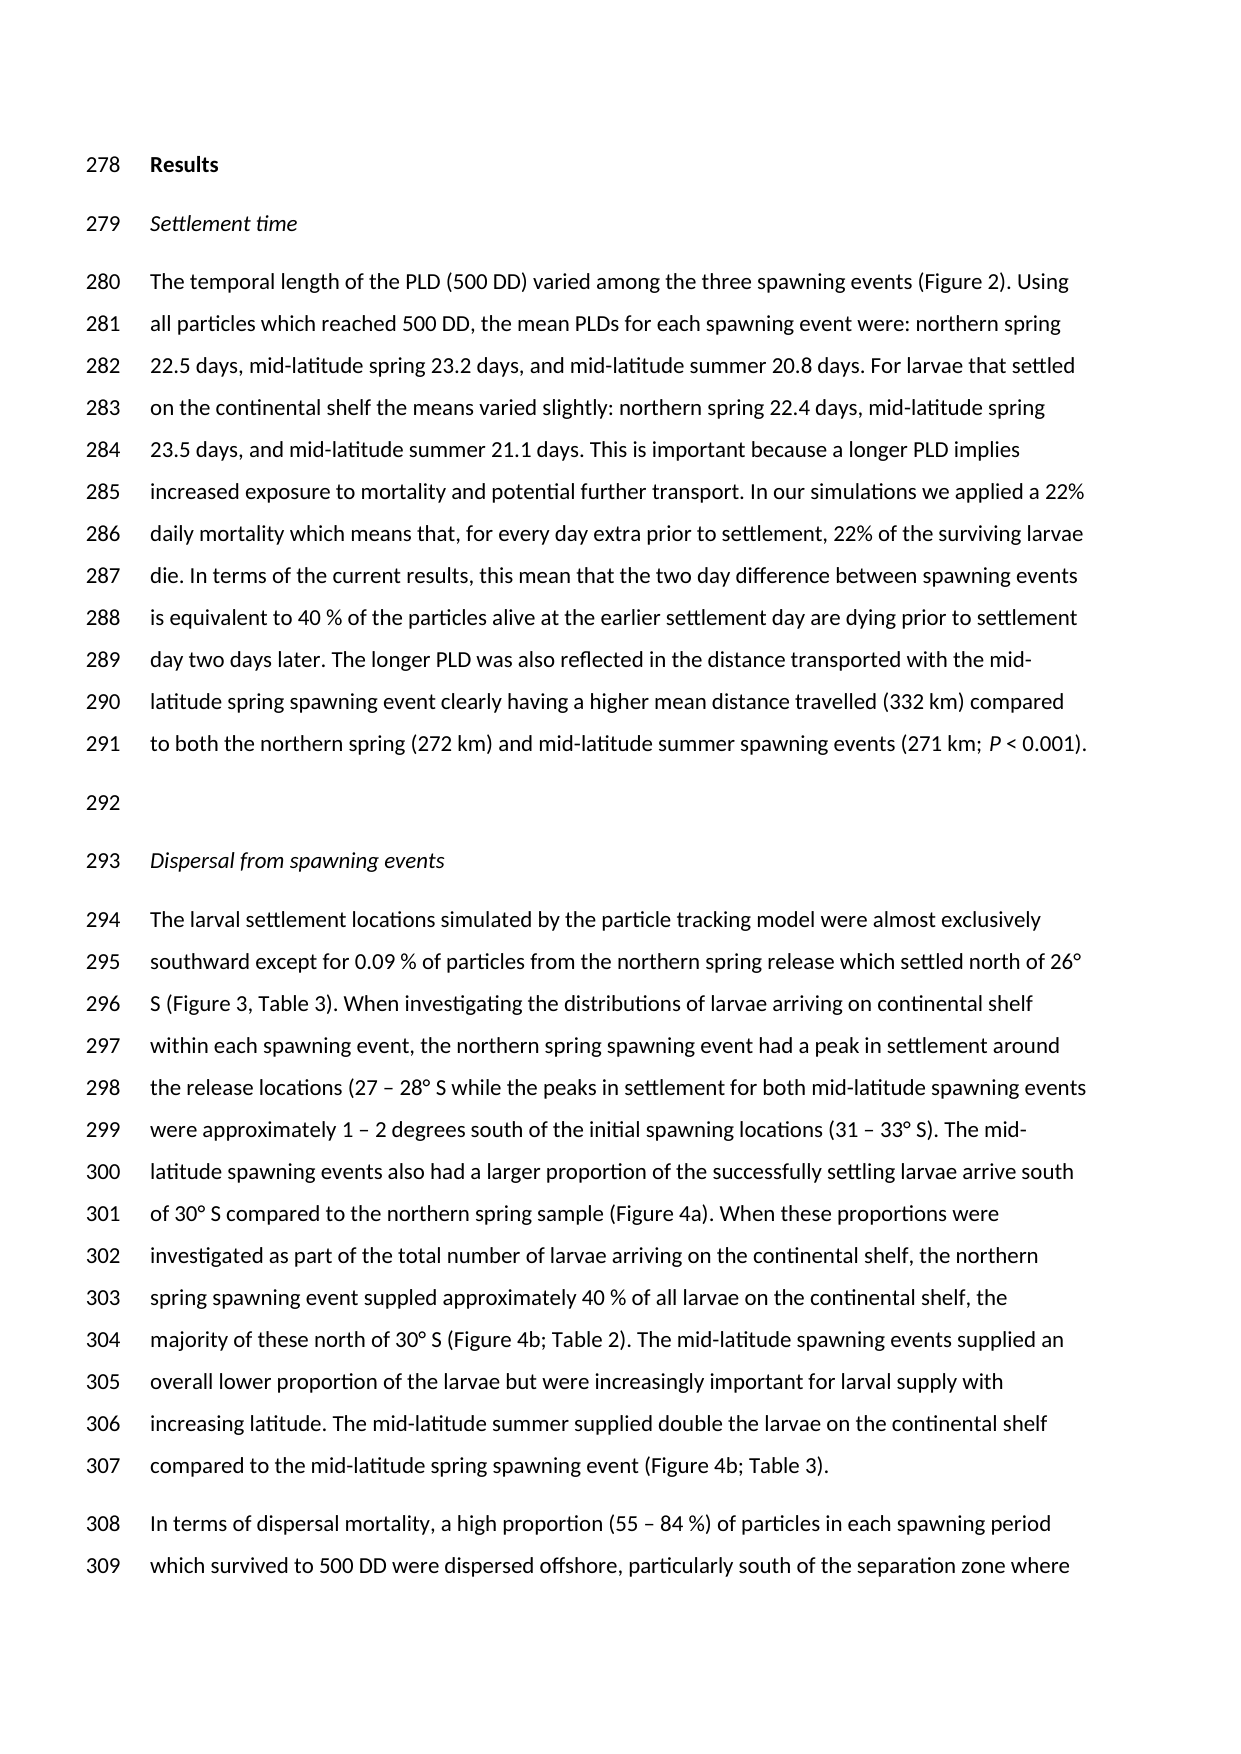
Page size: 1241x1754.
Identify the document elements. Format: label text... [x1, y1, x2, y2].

text Dispersal from spawning events [150, 846, 1090, 874]
text Results [150, 150, 1090, 178]
text The larval settlement locations simulated by the particle tracking model were almost exclusively southward except for 0.09 % of particles from the northern spring release which settled north of 26° S (Figure 3, Table 3). When investigating the distributions of larvae arriving on continental shelf within each spawning event, the northern spring spawning event had a peak in settlement around the release locations (27 – 28° S while the peaks in settlement for both mid-latitude spawning events were approximately 1 – 2 degrees south of the initial spawning locations (31 – 33° S). The mid-latitude spawning events also had a larger proportion of the successfully settling larvae arrive south of 30° S compared to the northern spring sample (Figure 4a). When these proportions were investigated as part of the total number of larvae arriving on the continental shelf, the northern spring spawning event suppled approximately 40 % of all larvae on the continental shelf, the majority of these north of 30° S (Figure 4b; Table 2). The mid-latitude spawning events supplied an overall lower proportion of the larvae but were increasingly important for larval supply with increasing latitude. The mid-latitude summer supplied double the larvae on the continental shelf compared to the mid-latitude spring spawning event (Figure 4b; Table 3). [150, 905, 1090, 1479]
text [150, 1509, 1090, 1579]
text The temporal length of the PLD (500 DD) varied among the three spawning events (Figure 2). Using all particles which reached 500 DD, the mean PLDs for each spawning event were: northern spring 22.5 days, mid-latitude spring 23.2 days, and mid-latitude summer 20.8 days. For larvae that settled on the continental shelf the means varied slightly: northern spring 22.4 days, mid-latitude spring 23.5 days, and mid-latitude summer 21.1 days. This is important because a longer PLD implies increased exposure to mortality and potential further transport. In our simulations we applied a 22% daily mortality which means that, for every day extra prior to settlement, 22% of the surviving larvae die. In terms of the current results, this mean that the two day difference between spawning events is equivalent to 40 % of the particles alive at the earlier settlement day are dying prior to settlement day two days later. The longer PLD was also reflected in the distance transported with the mid-latitude spring spawning event clearly having a higher mean distance travelled (332 km) compared to both the northern spring (272 km) and mid-latitude summer spawning events (271 km; P < 0.001). [150, 267, 1090, 757]
text Settlement time [150, 209, 1090, 237]
